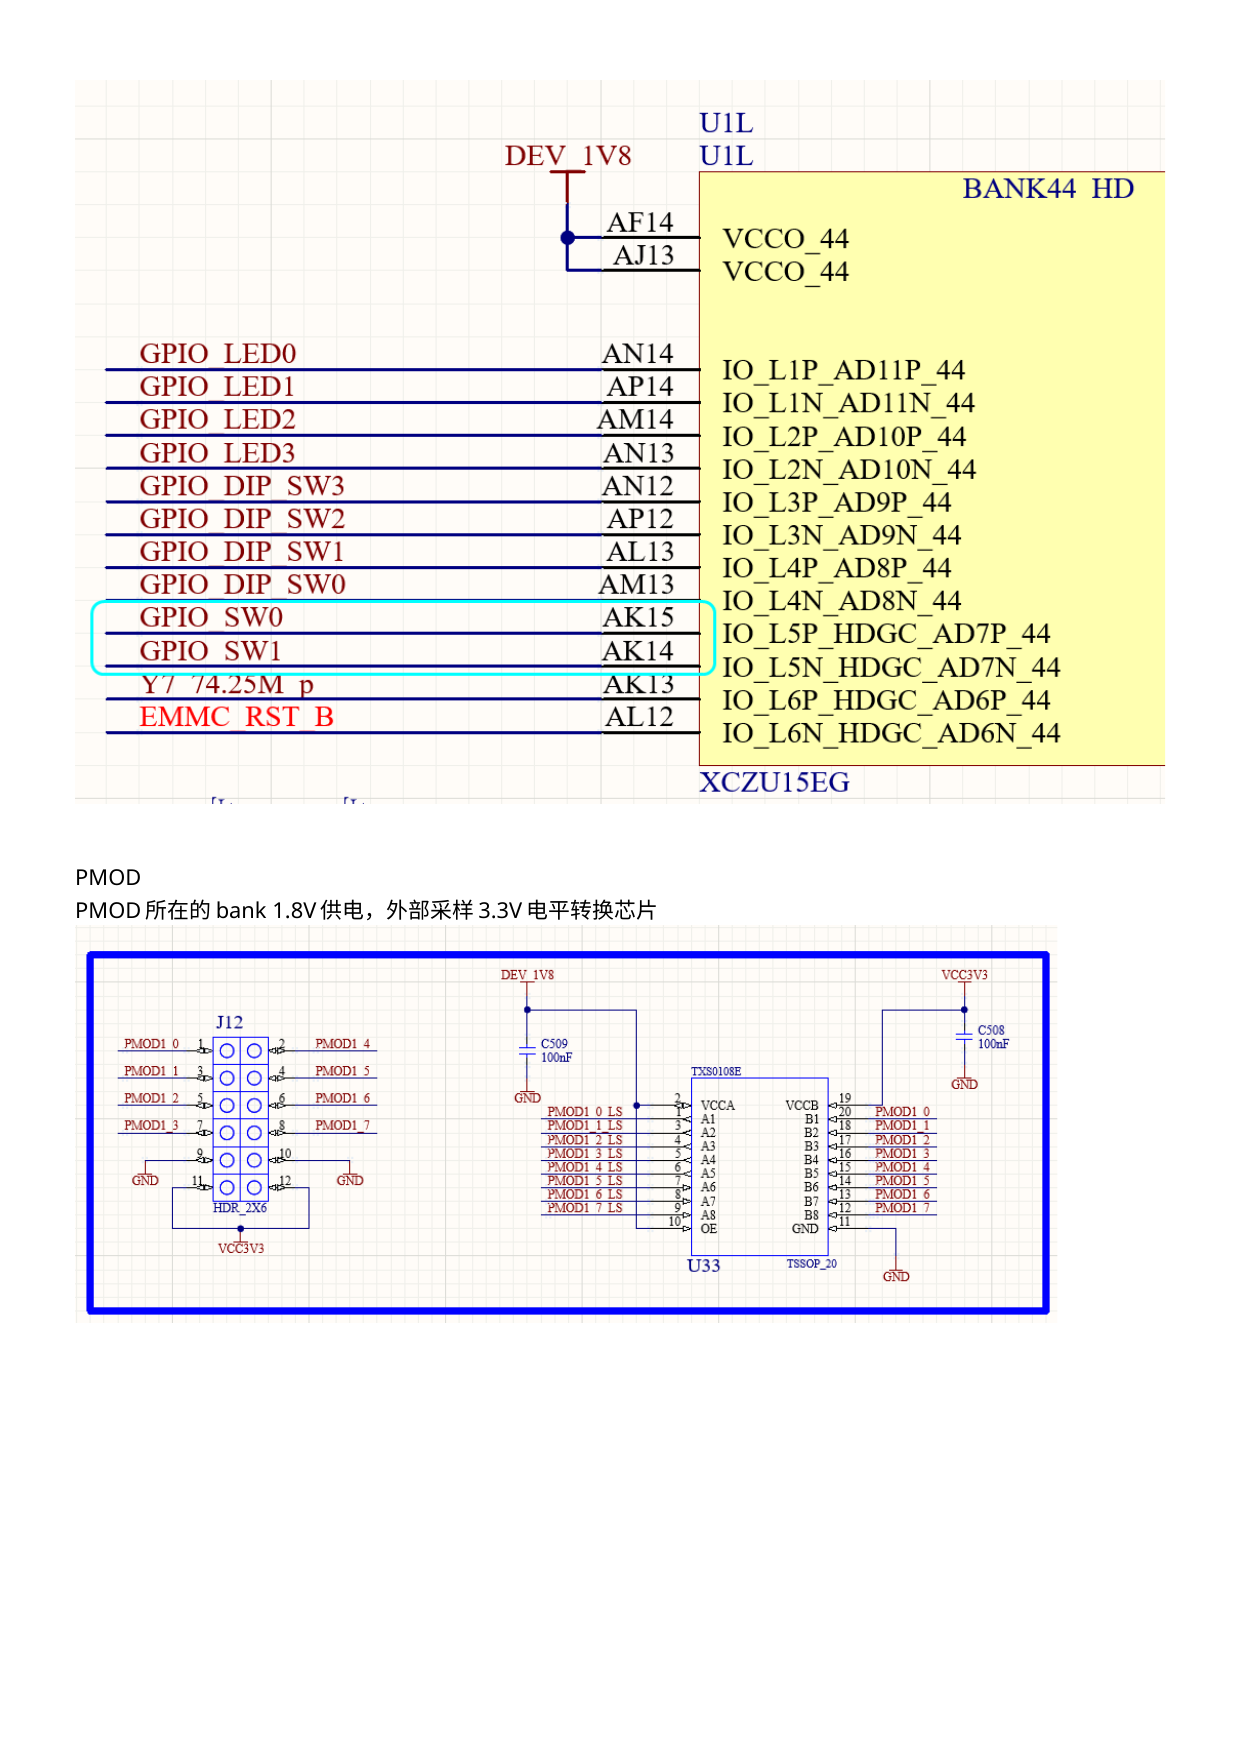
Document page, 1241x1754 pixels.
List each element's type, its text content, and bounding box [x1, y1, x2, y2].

text PMOD [75, 861, 1165, 893]
picture [75, 925, 1058, 1323]
picture [75, 80, 1166, 804]
text PMOD所在的bank 1.8V供电，外部采样3.3V电平转换芯片 [75, 893, 1165, 926]
